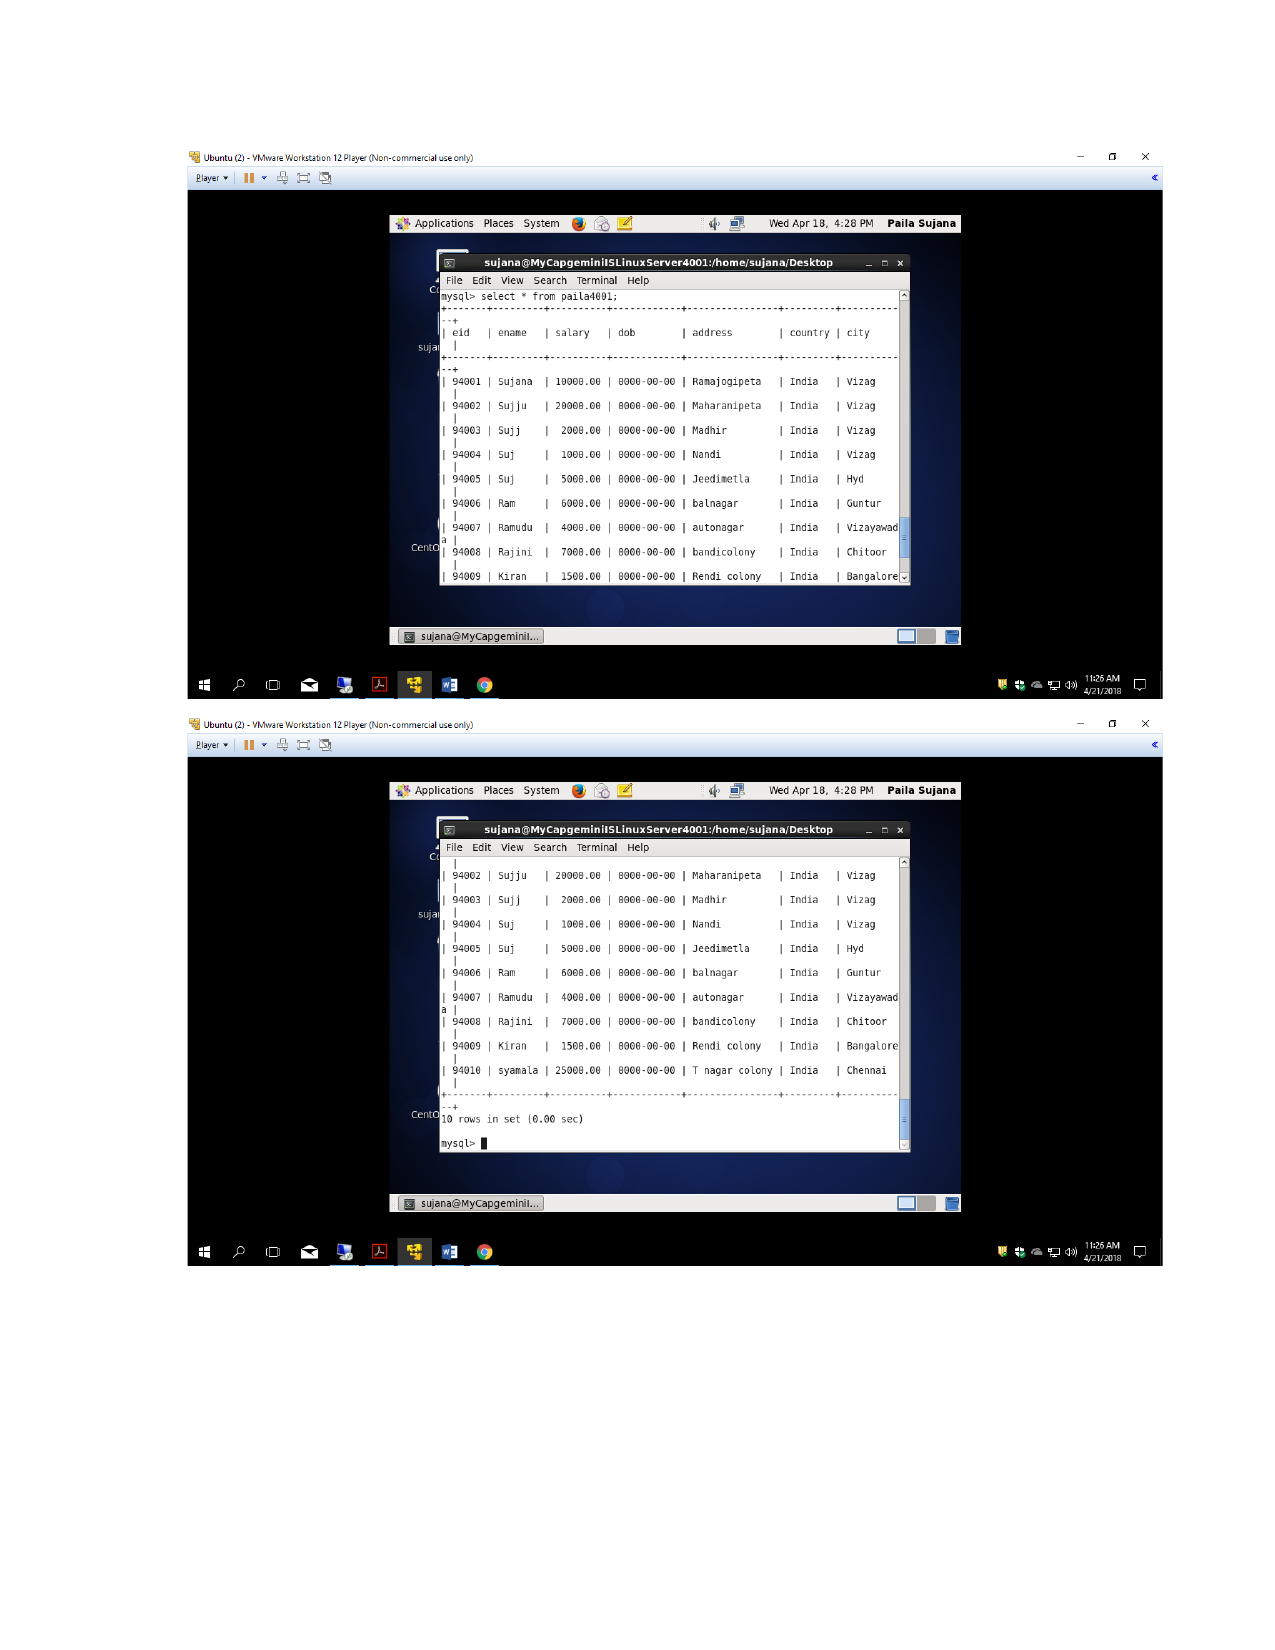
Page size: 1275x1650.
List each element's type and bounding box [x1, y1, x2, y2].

picture [187, 150, 1163, 699]
picture [187, 717, 1163, 1266]
